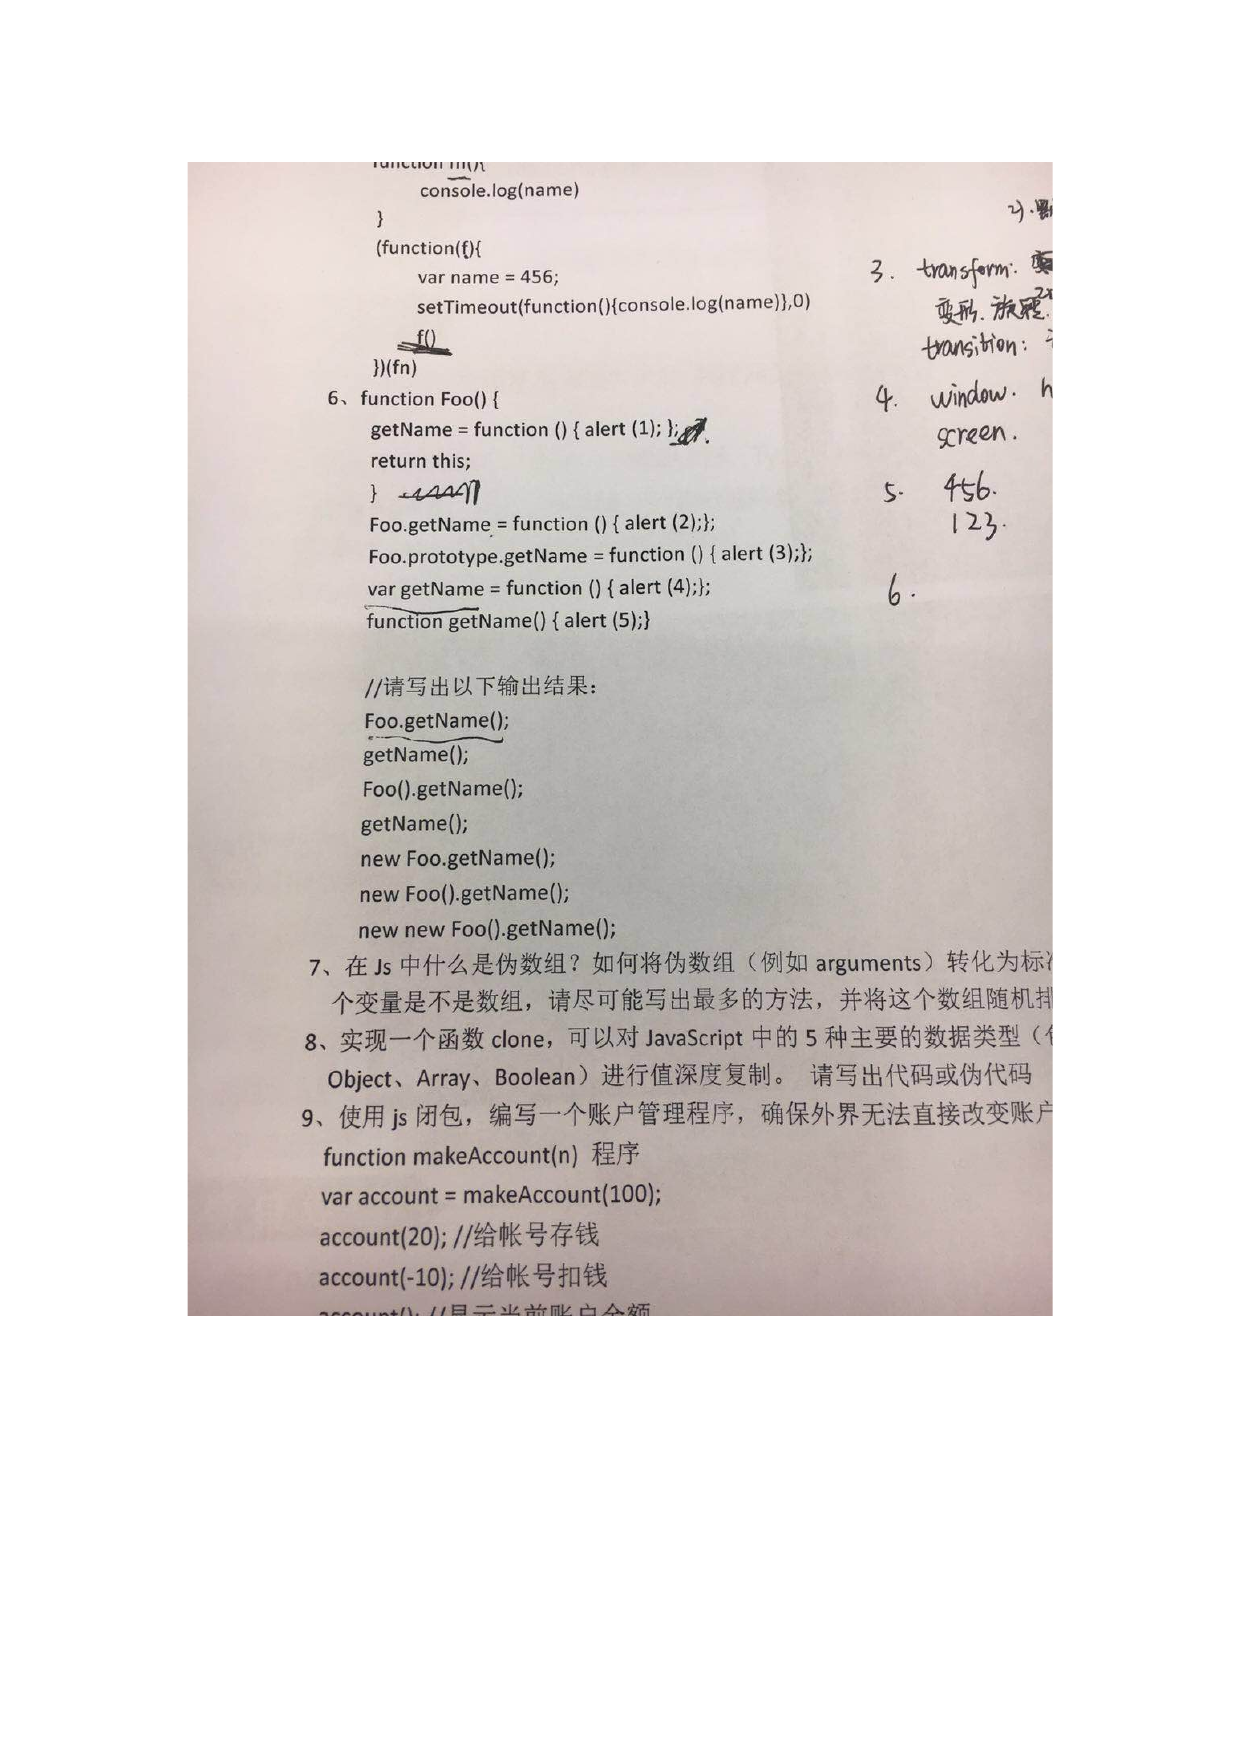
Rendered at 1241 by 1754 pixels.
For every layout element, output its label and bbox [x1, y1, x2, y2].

picture [187, 162, 1053, 1316]
